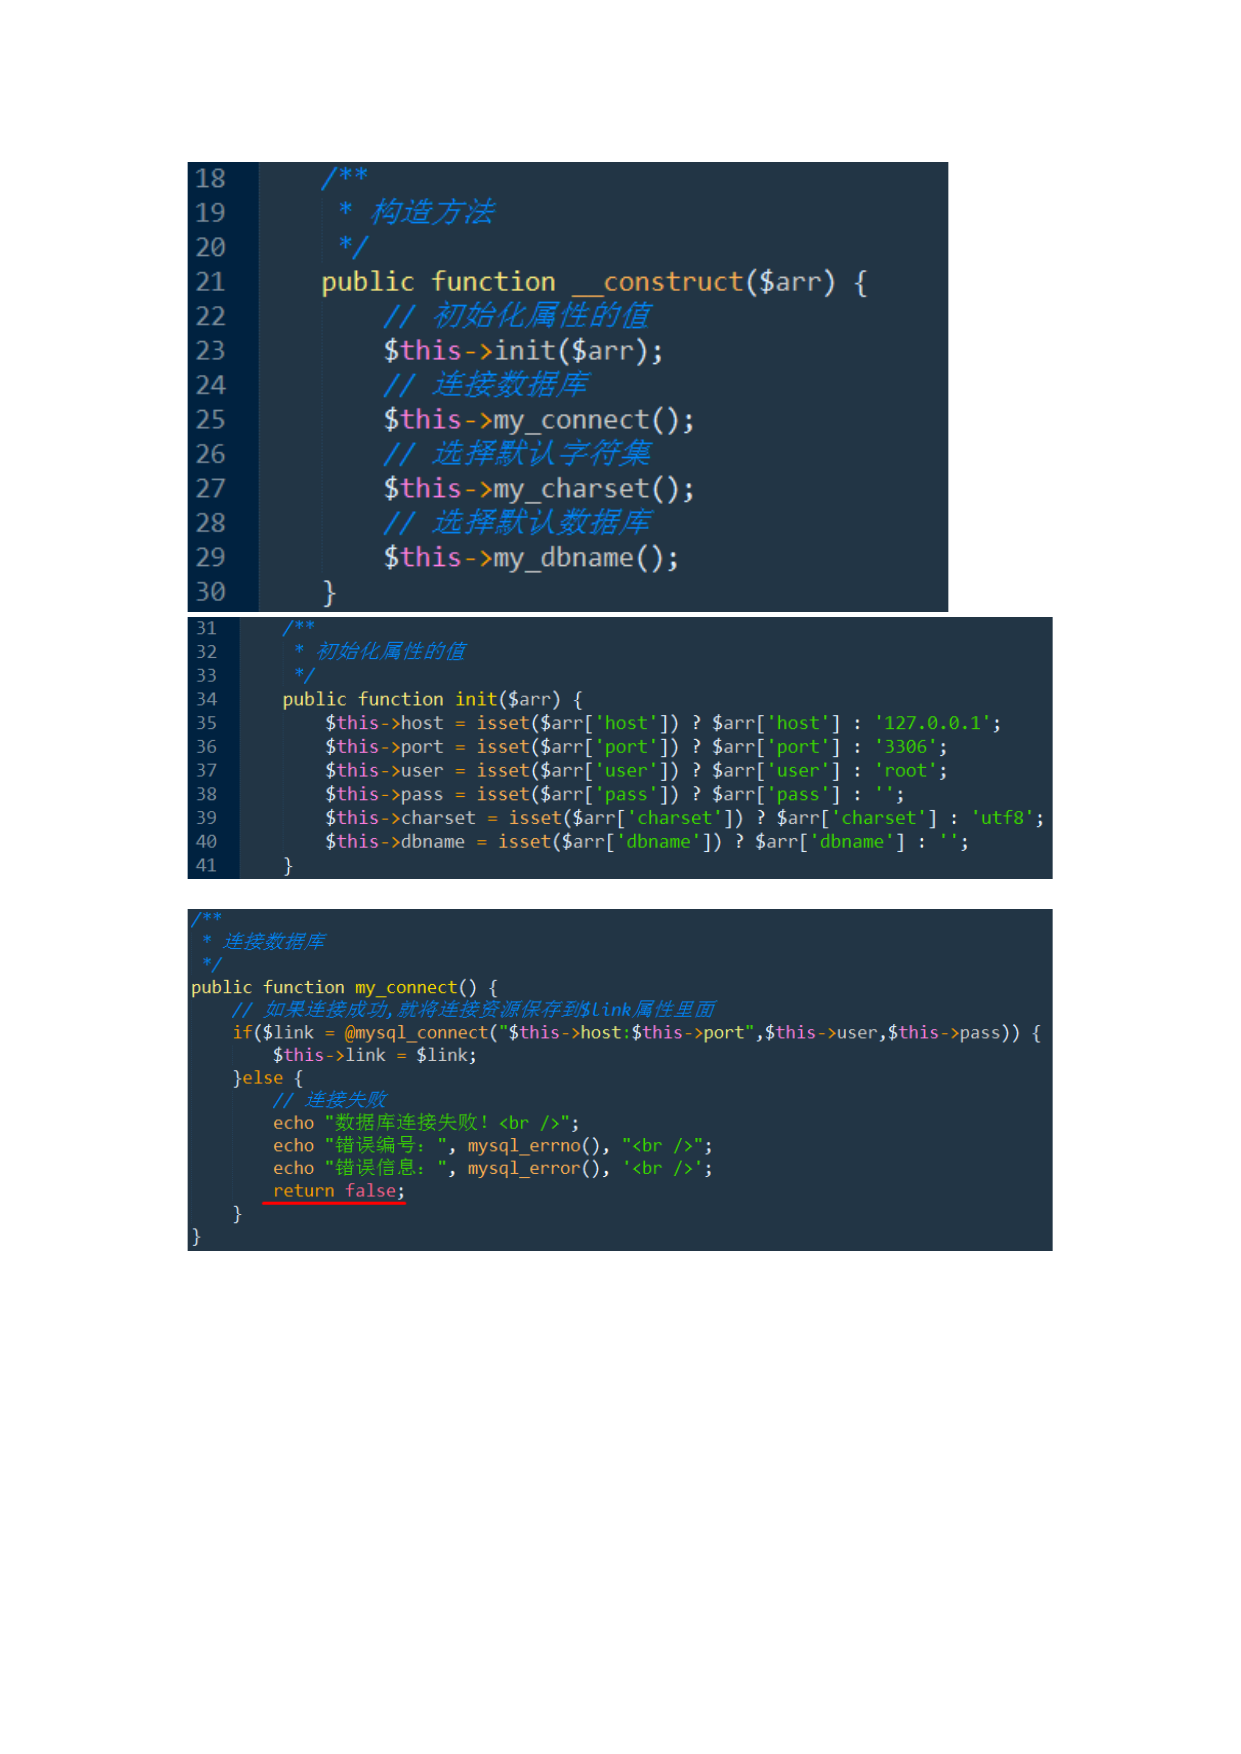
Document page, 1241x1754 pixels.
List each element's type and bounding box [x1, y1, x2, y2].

picture [187, 617, 1053, 879]
picture [187, 162, 949, 612]
picture [187, 909, 1053, 1251]
